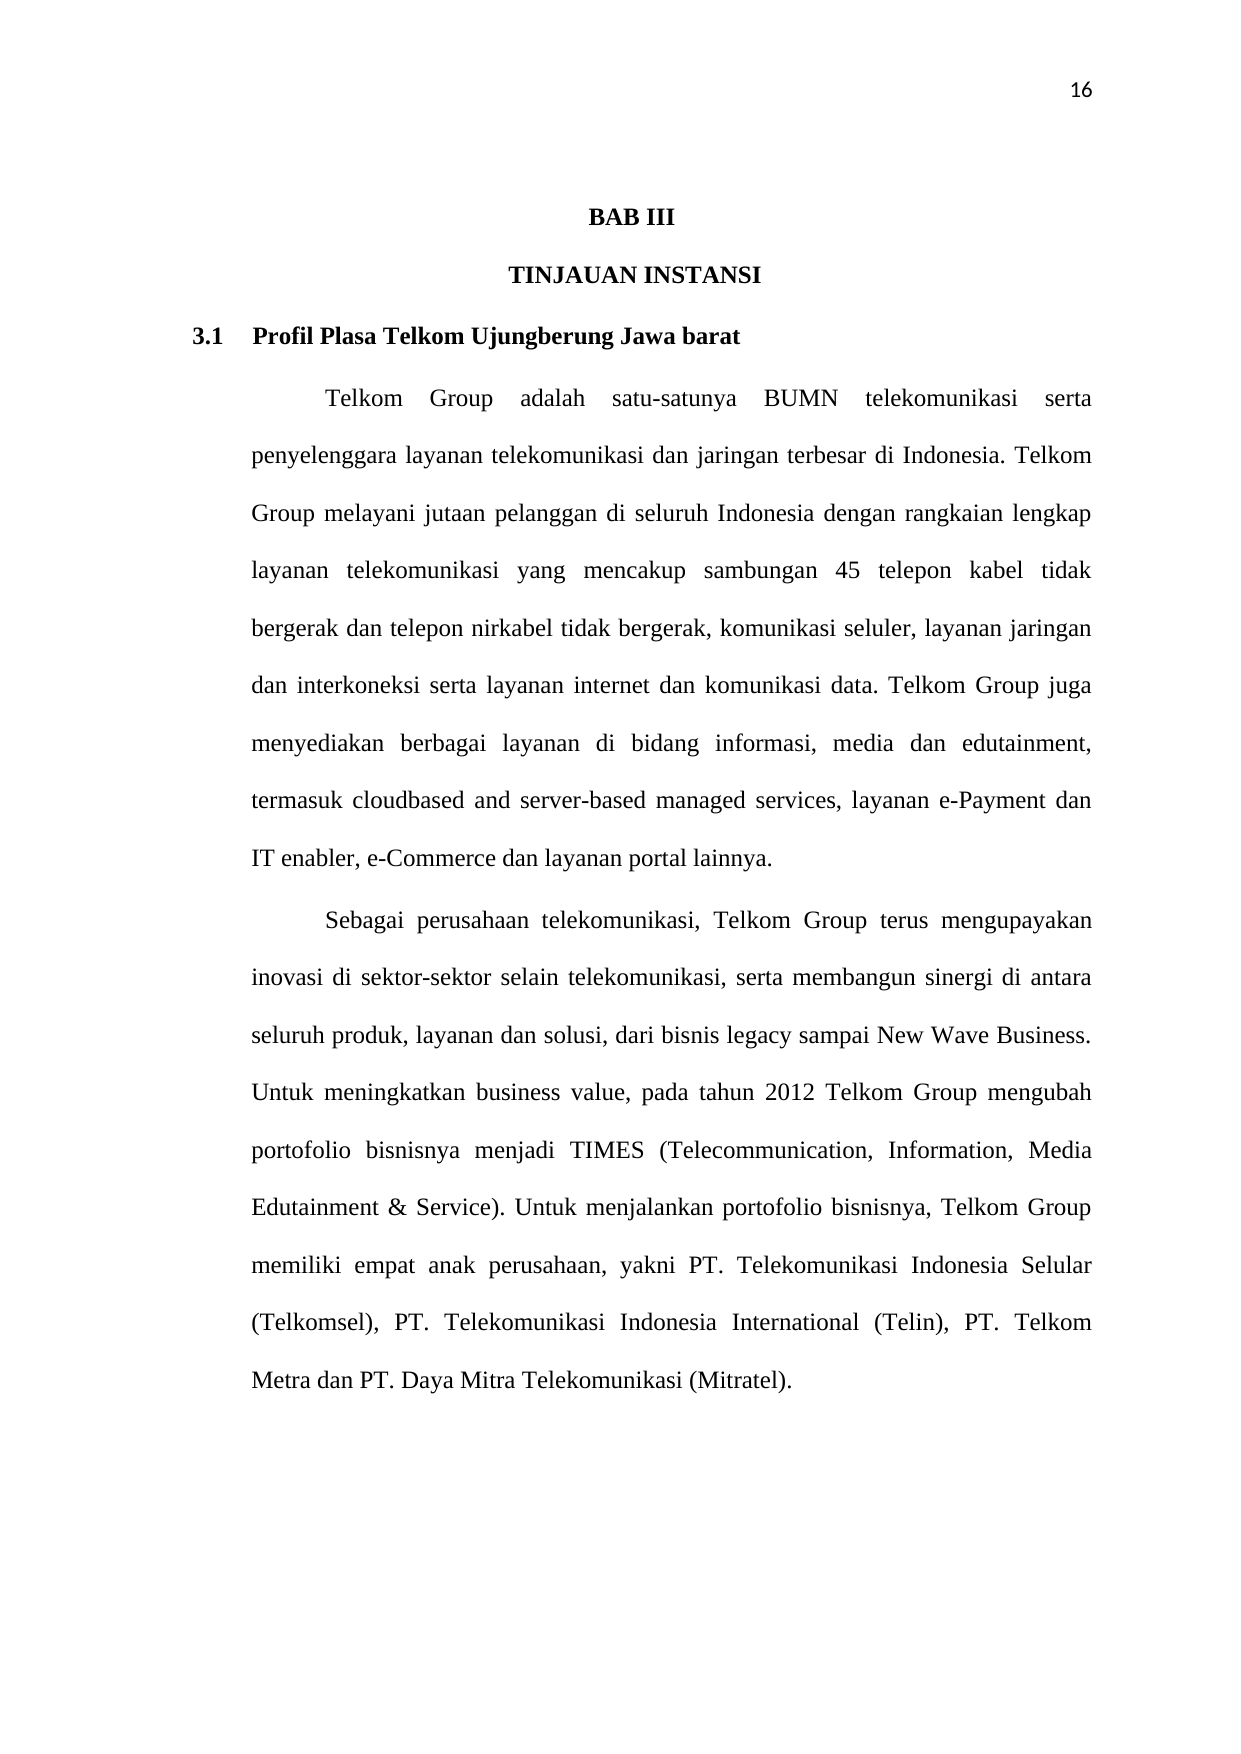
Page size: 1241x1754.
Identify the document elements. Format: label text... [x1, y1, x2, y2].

subtitle Profil Plasa Telkom Ujungberung Jawa barat [192, 321, 1092, 350]
subtitle Telkom Group adalah satu-satunya BUMN telekomunikasi serta penyelenggara layanan telekomunikasi dan jaringan terbesar di Indonesia. Telkom Group melayani jutaan pelanggan di seluruh Indonesia dengan rangkaian lengkap layanan telekomunikasi yang mencakup sambungan 45 telepon kabel tidak bergerak dan telepon nirkabel tidak bergerak, komunikasi seluler, layanan jaringan dan interkoneksi serta layanan internet dan komunikasi data. Telkom Group juga menyediakan berbagai layanan di bidang informasi, media dan edutainment, termasuk cloudbased and server-based managed services, layanan e-Payment dan IT enabler, e-Commerce dan layanan portal lainnya. [251, 383, 1092, 872]
subtitle Sebagai perusahaan telekomunikasi, Telkom Group terus mengupayakan inovasi di sektor-sektor selain telekomunikasi, serta membangun sinergi di antara seluruh produk, layanan dan solusi, dari bisnis legacy sampai New Wave Business. Untuk meningkatkan business value, pada tahun 2012 Telkom Group mengubah portofolio bisnisnya menjadi TIMES (Telecommunication, Information, Media Edutainment & Service). Untuk menjalankan portofolio bisnisnya, Telkom Group memiliki empat anak perusahaan, yakni PT. Telekomunikasi Indonesia Selular (Telkomsel), PT. Telekomunikasi Indonesia International (Telin), PT. Telkom Metra dan PT. Daya Mitra Telekomunikasi (Mitratel). [251, 905, 1092, 1393]
subtitle BAB III TINJAUAN INSTANSI [177, 202, 1092, 288]
